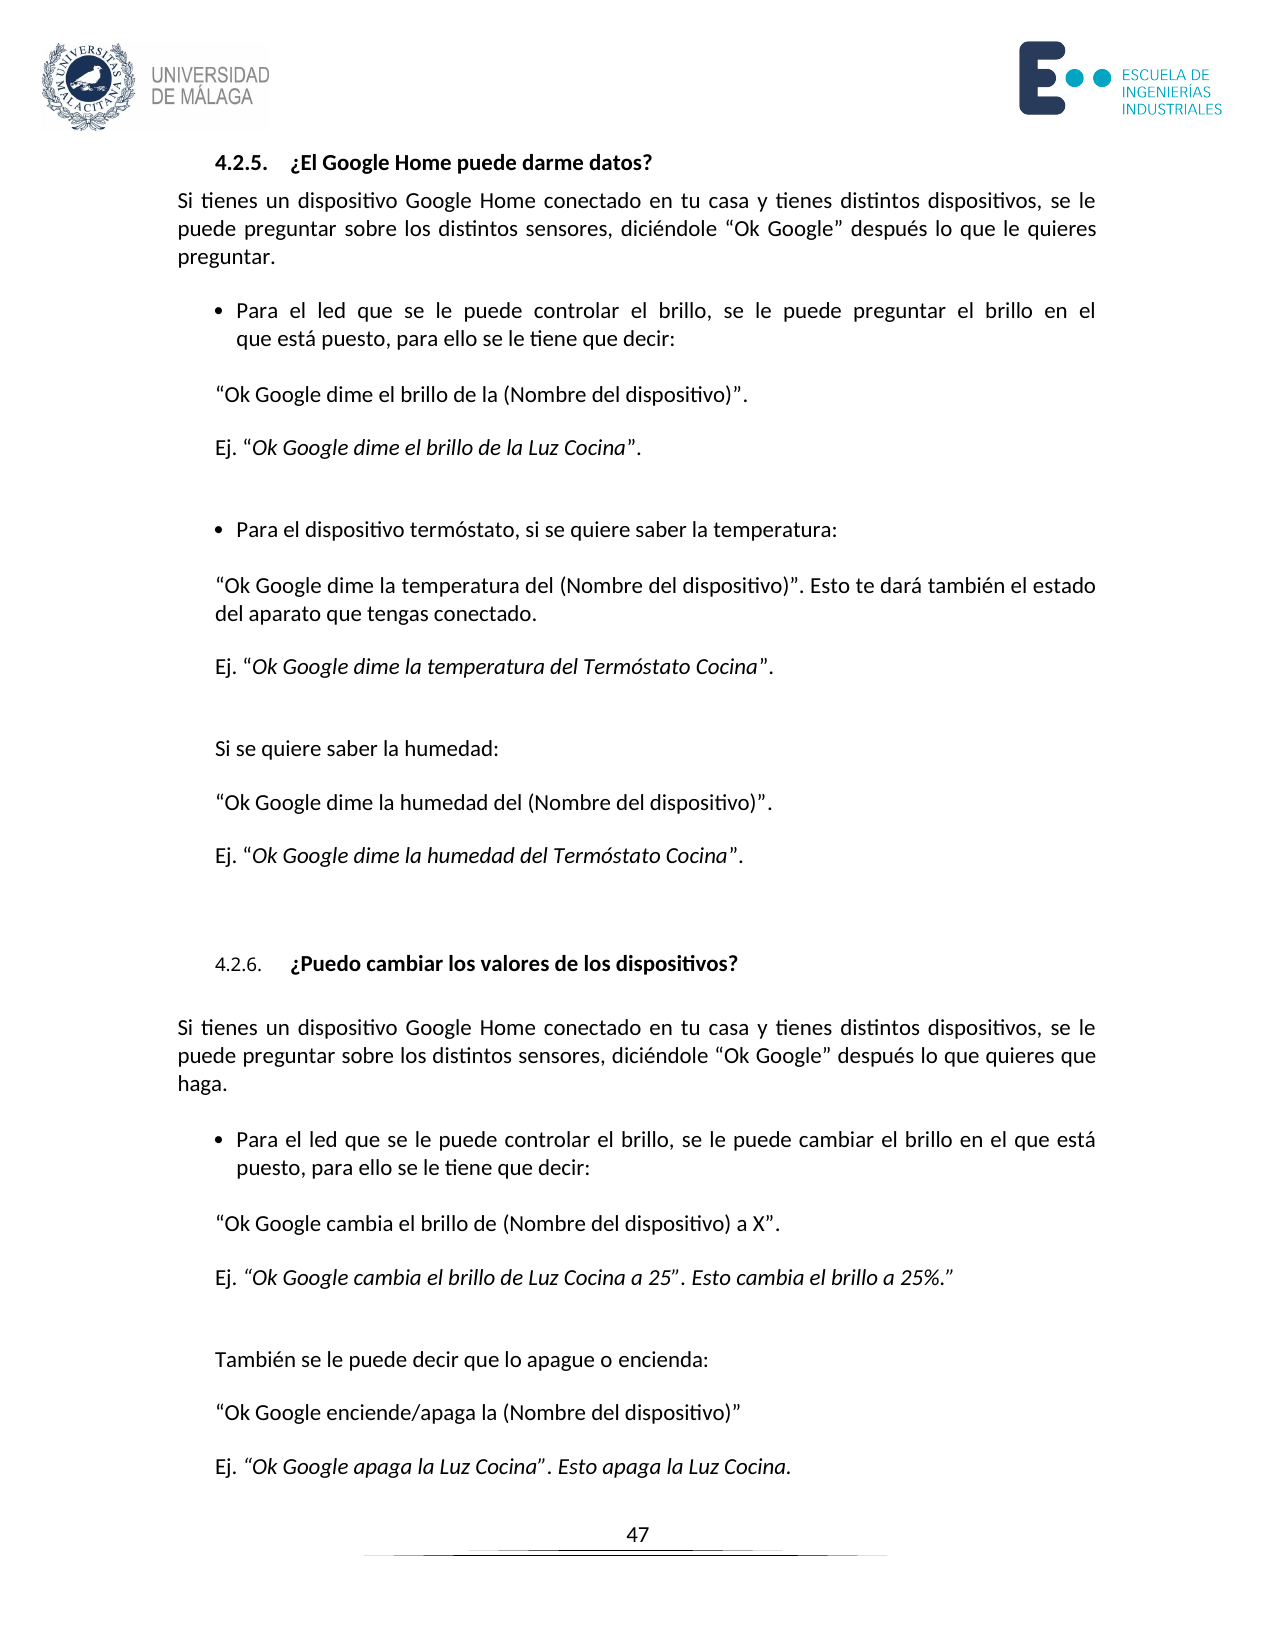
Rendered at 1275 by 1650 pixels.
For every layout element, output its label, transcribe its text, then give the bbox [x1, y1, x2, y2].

subtitle ¿Puedo cambiar los valores de los dispositivos? [215, 949, 1098, 977]
text Ej. “Ok Google cambia el brillo de Luz Cocina a 25”. Esto cambia el brillo a 25%.” [177, 1263, 1098, 1291]
text “Ok Google dime el brillo de la (Nombre del dispositivo)”. [177, 380, 1098, 408]
text Ej. “Ok Google dime el brillo de la Luz Cocina”. [177, 433, 1098, 461]
text También se le puede decir que lo apague o encienda: [177, 1345, 1098, 1373]
picture [41, 43, 269, 131]
text “Ok Google dime la temperatura del (Nombre del dispositivo)”. Esto te dará también el estado del aparato que tengas conectado. [215, 571, 1098, 627]
text Si tienes un dispositivo Google Home conectado en tu casa y tienes distintos dispositivos, se le puede preguntar sobre los distintos sensores, diciéndole “Ok Google” después lo que quieres que haga. [177, 1013, 1098, 1097]
list Para el dispositivo termóstato, si se quiere saber la temperatura: [215, 515, 1098, 543]
text Si tienes un dispositivo Google Home conectado en tu casa y tienes distintos dispositivos, se le puede preguntar sobre los distintos sensores, diciéndole “Ok Google” después lo que le quieres preguntar. [177, 186, 1098, 270]
text Ej. “Ok Google dime la humedad del Termóstato Cocina”. [177, 841, 1098, 869]
text “Ok Google cambia el brillo de (Nombre del dispositivo) a X”. [177, 1209, 1098, 1238]
list Para el led que se le puede controlar el brillo, se le puede cambiar el brillo en el que está puesto, para ello se le tiene que decir: [215, 1126, 1098, 1182]
text Ej. “Ok Google dime la temperatura del Termóstato Cocina”. [177, 652, 1098, 681]
list Para el led que se le puede controlar el brillo, se le puede preguntar el brillo en el que está puesto, para ello se le tiene que decir: [215, 296, 1098, 352]
text Si se quiere saber la humedad: [177, 734, 1098, 762]
text “Ok Google enciende/apaga la (Nombre del dispositivo)” [177, 1398, 1098, 1426]
picture [999, 21, 1242, 135]
subtitle ¿El Google Home puede darme datos? [215, 148, 1098, 176]
text Ej. “Ok Google apaga la Luz Cocina”. Esto apaga la Luz Cocina. [177, 1452, 1098, 1480]
text “Ok Google dime la humedad del (Nombre del dispositivo)”. [177, 788, 1098, 816]
